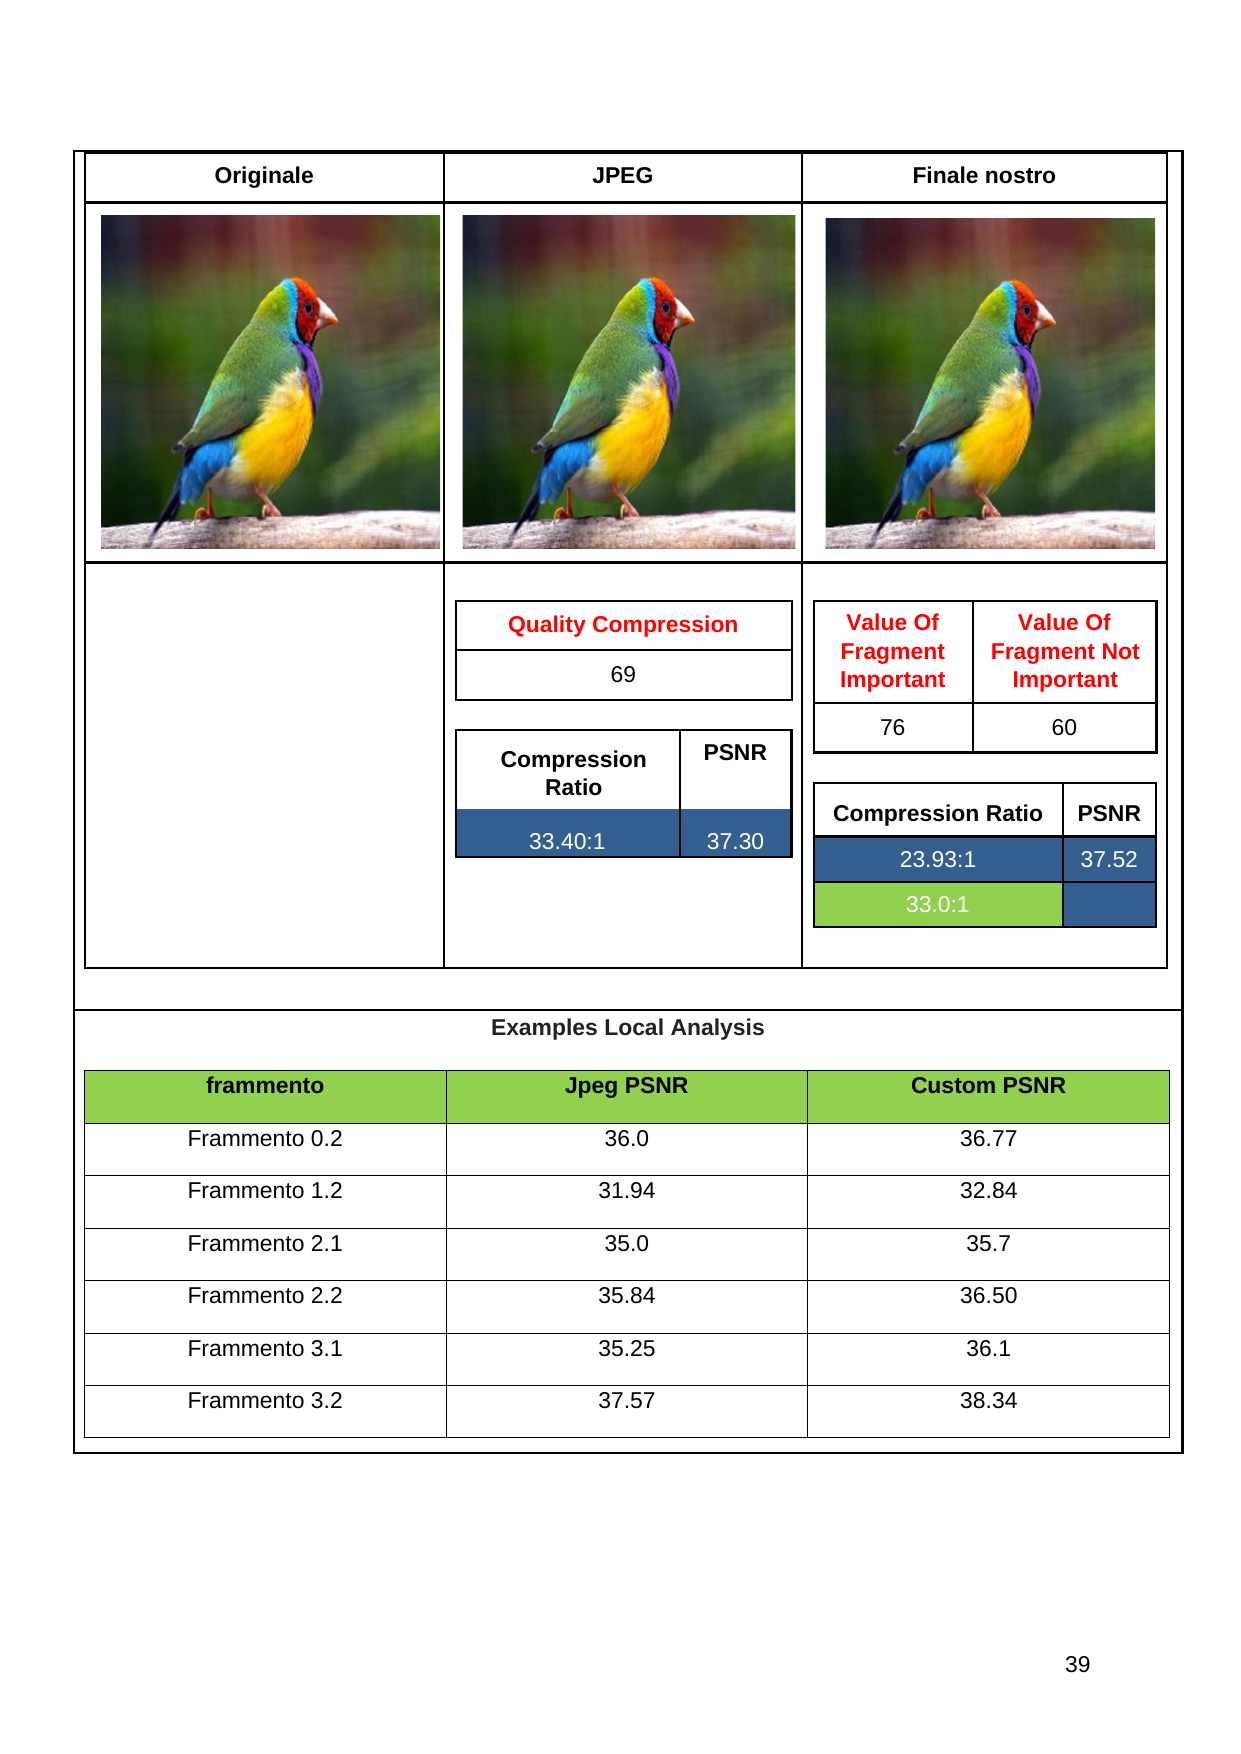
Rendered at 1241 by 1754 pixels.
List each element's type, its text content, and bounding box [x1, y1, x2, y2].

table_cell Examples Local Analysis [75, 1011, 1181, 1452]
picture [825, 218, 1156, 549]
picture [462, 215, 796, 549]
table_header [75, 152, 1181, 1009]
picture [101, 215, 440, 549]
